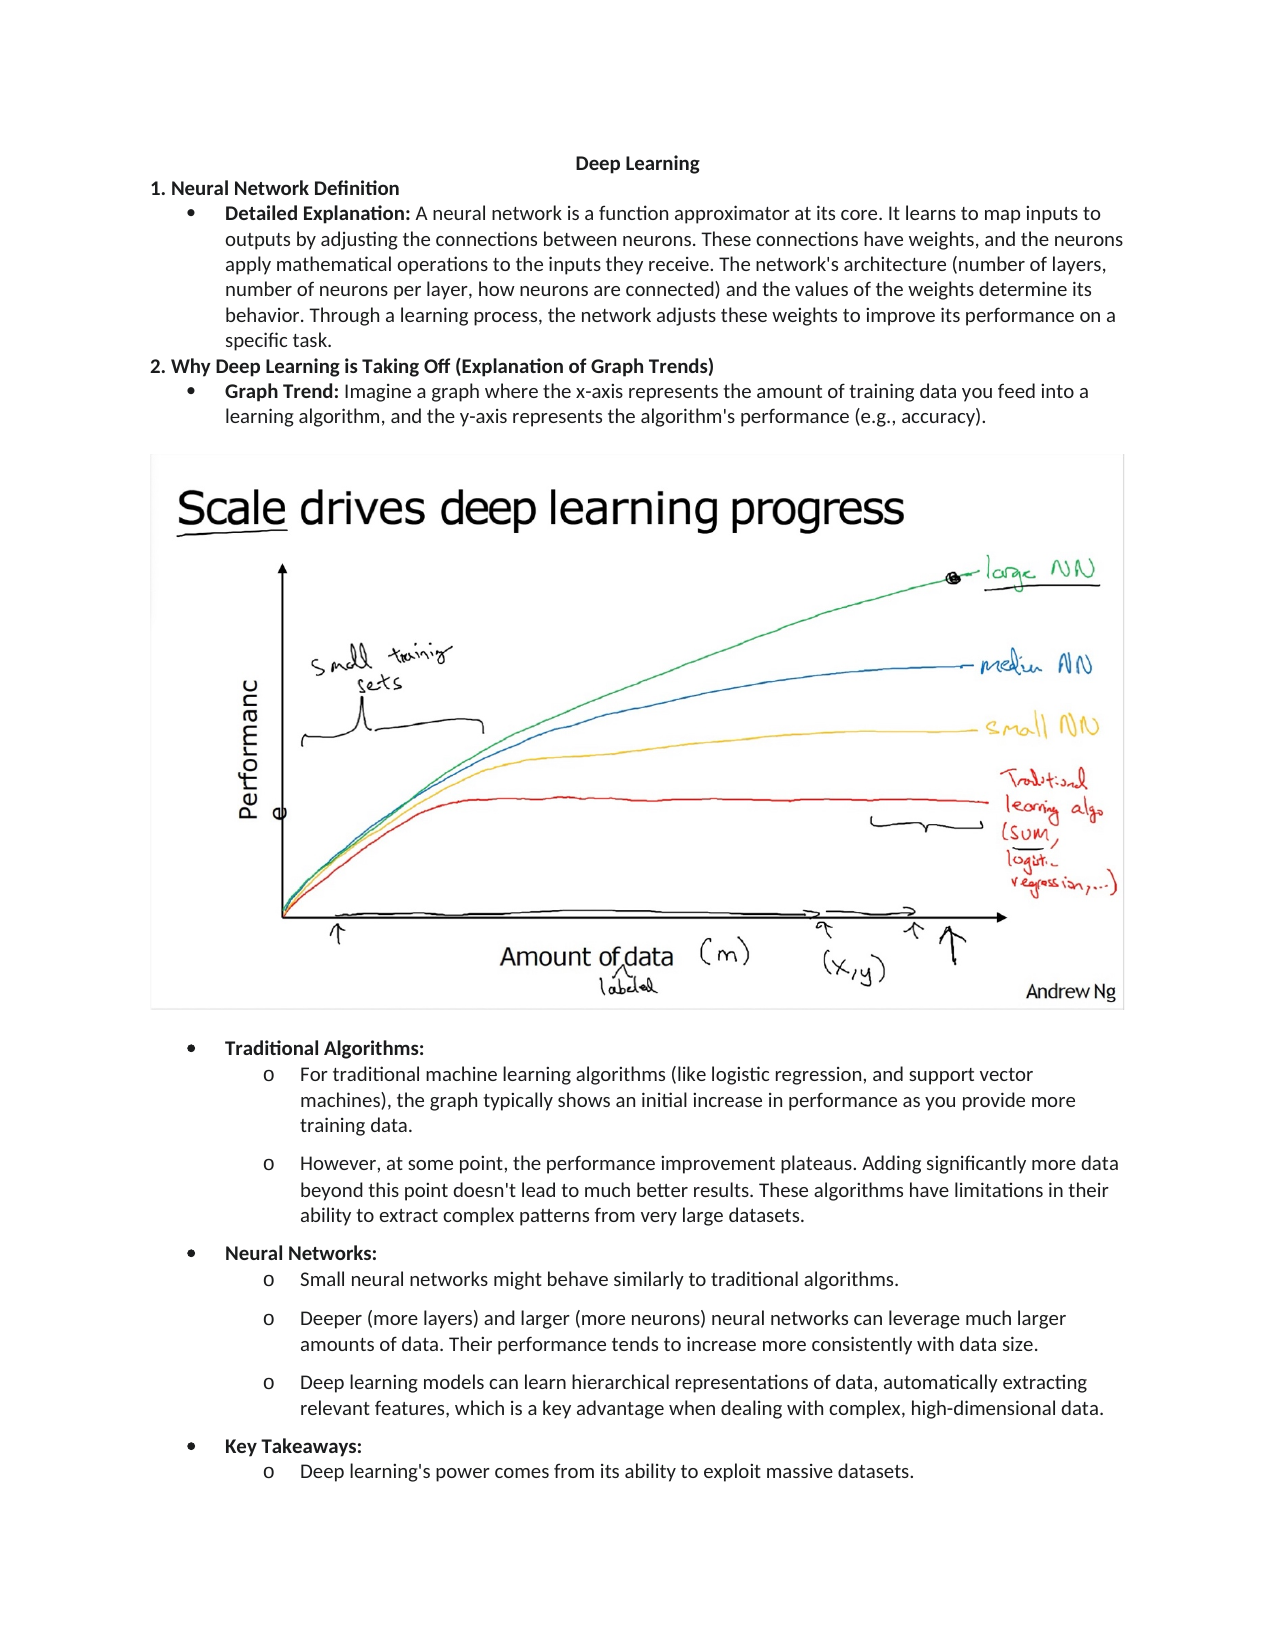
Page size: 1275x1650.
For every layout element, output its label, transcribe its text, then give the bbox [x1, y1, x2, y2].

list Graph Trend: Imagine a graph where the x-axis represents the amount of training data you feed into a learning algorithm, and the y-axis represents the algorithm's performance (e.g., accuracy). [187, 378, 1125, 429]
list Deep learning's power comes from its ability to exploit massive datasets. [262, 1458, 1125, 1483]
picture [150, 454, 1125, 1010]
list Deeper (more layers) and larger (more neurons) neural networks can leverage much larger amounts of data. Their performance tends to increase more consistently with data size. [262, 1305, 1125, 1357]
list Small neural networks might behave similarly to traditional algorithms. [262, 1266, 1125, 1292]
list Detailed Explanation: A neural network is a function approximator at its core. It learns to map inputs to outputs by adjusting the connections between neurons. These connections have weights, and the neurons apply mathematical operations to the inputs they receive. The network's architecture (number of layers, number of neurons per layer, how neurons are connected) and the values of the weights determine its behavior. Through a learning process, the network adjusts these weights to improve its performance on a specific task. [187, 200, 1125, 353]
text Deep Learning [150, 150, 1125, 175]
list Key Takeaways: [187, 1433, 1125, 1458]
list Neural Networks: [187, 1240, 1125, 1266]
list Deep learning models can learn hierarchical representations of data, automatically extracting relevant features, which is a key advantage when dealing with complex, high-dimensional data. [262, 1369, 1125, 1421]
text 1. Neural Network Definition [150, 175, 1125, 200]
list Traditional Algorithms: [187, 1035, 1125, 1061]
list For traditional machine learning algorithms (like logistic regression, and support vector machines), the graph typically shows an initial increase in performance as you provide more training data. [262, 1061, 1125, 1138]
list However, at some point, the performance improvement plateaus. Adding significantly more data beyond this point doesn't lead to much better results. These algorithms have limitations in their ability to extract complex patterns from very large datasets. [262, 1151, 1125, 1228]
text 2. Why Deep Learning is Taking Off (Explanation of Graph Trends) [150, 353, 1125, 378]
